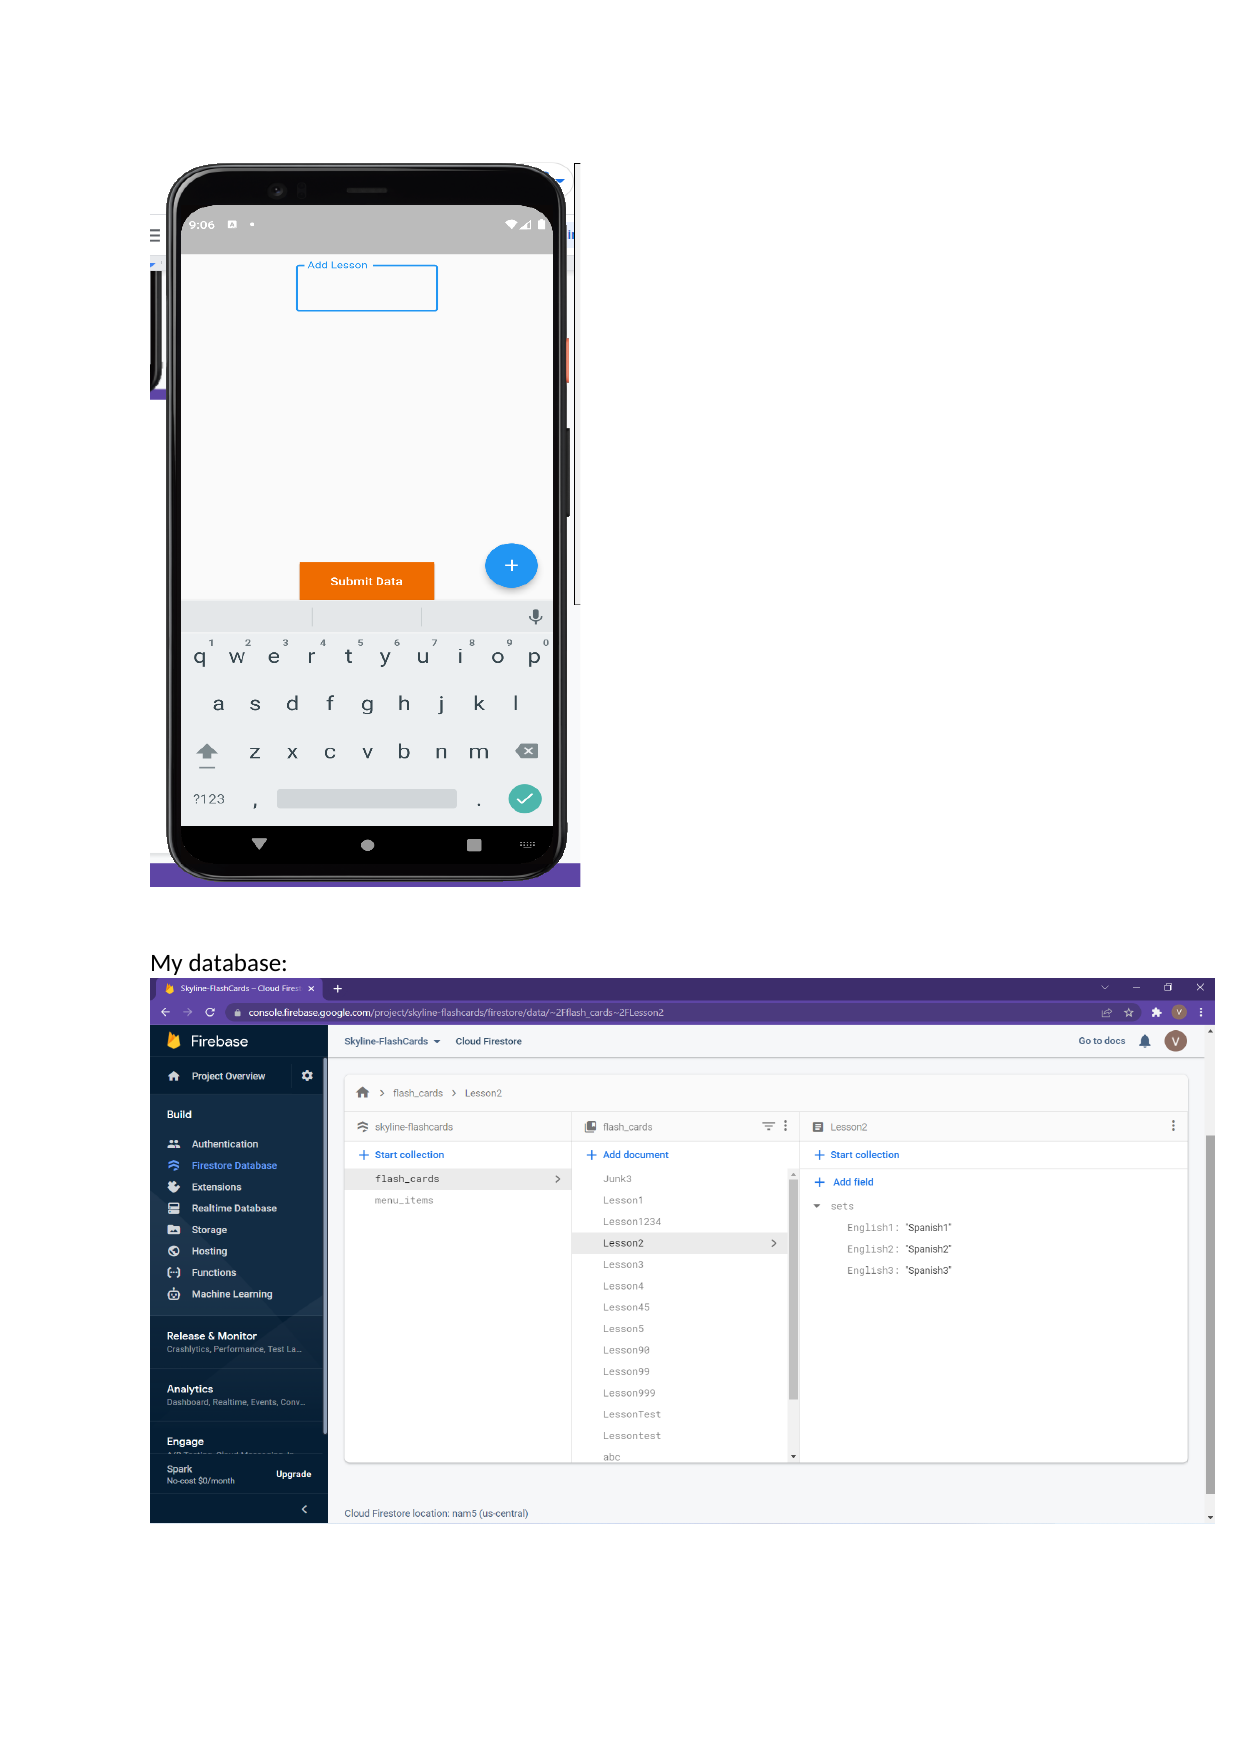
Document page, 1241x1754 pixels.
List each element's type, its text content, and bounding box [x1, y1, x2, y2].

picture [150, 150, 581, 887]
text My database: [150, 947, 1090, 978]
picture [150, 978, 1215, 1524]
